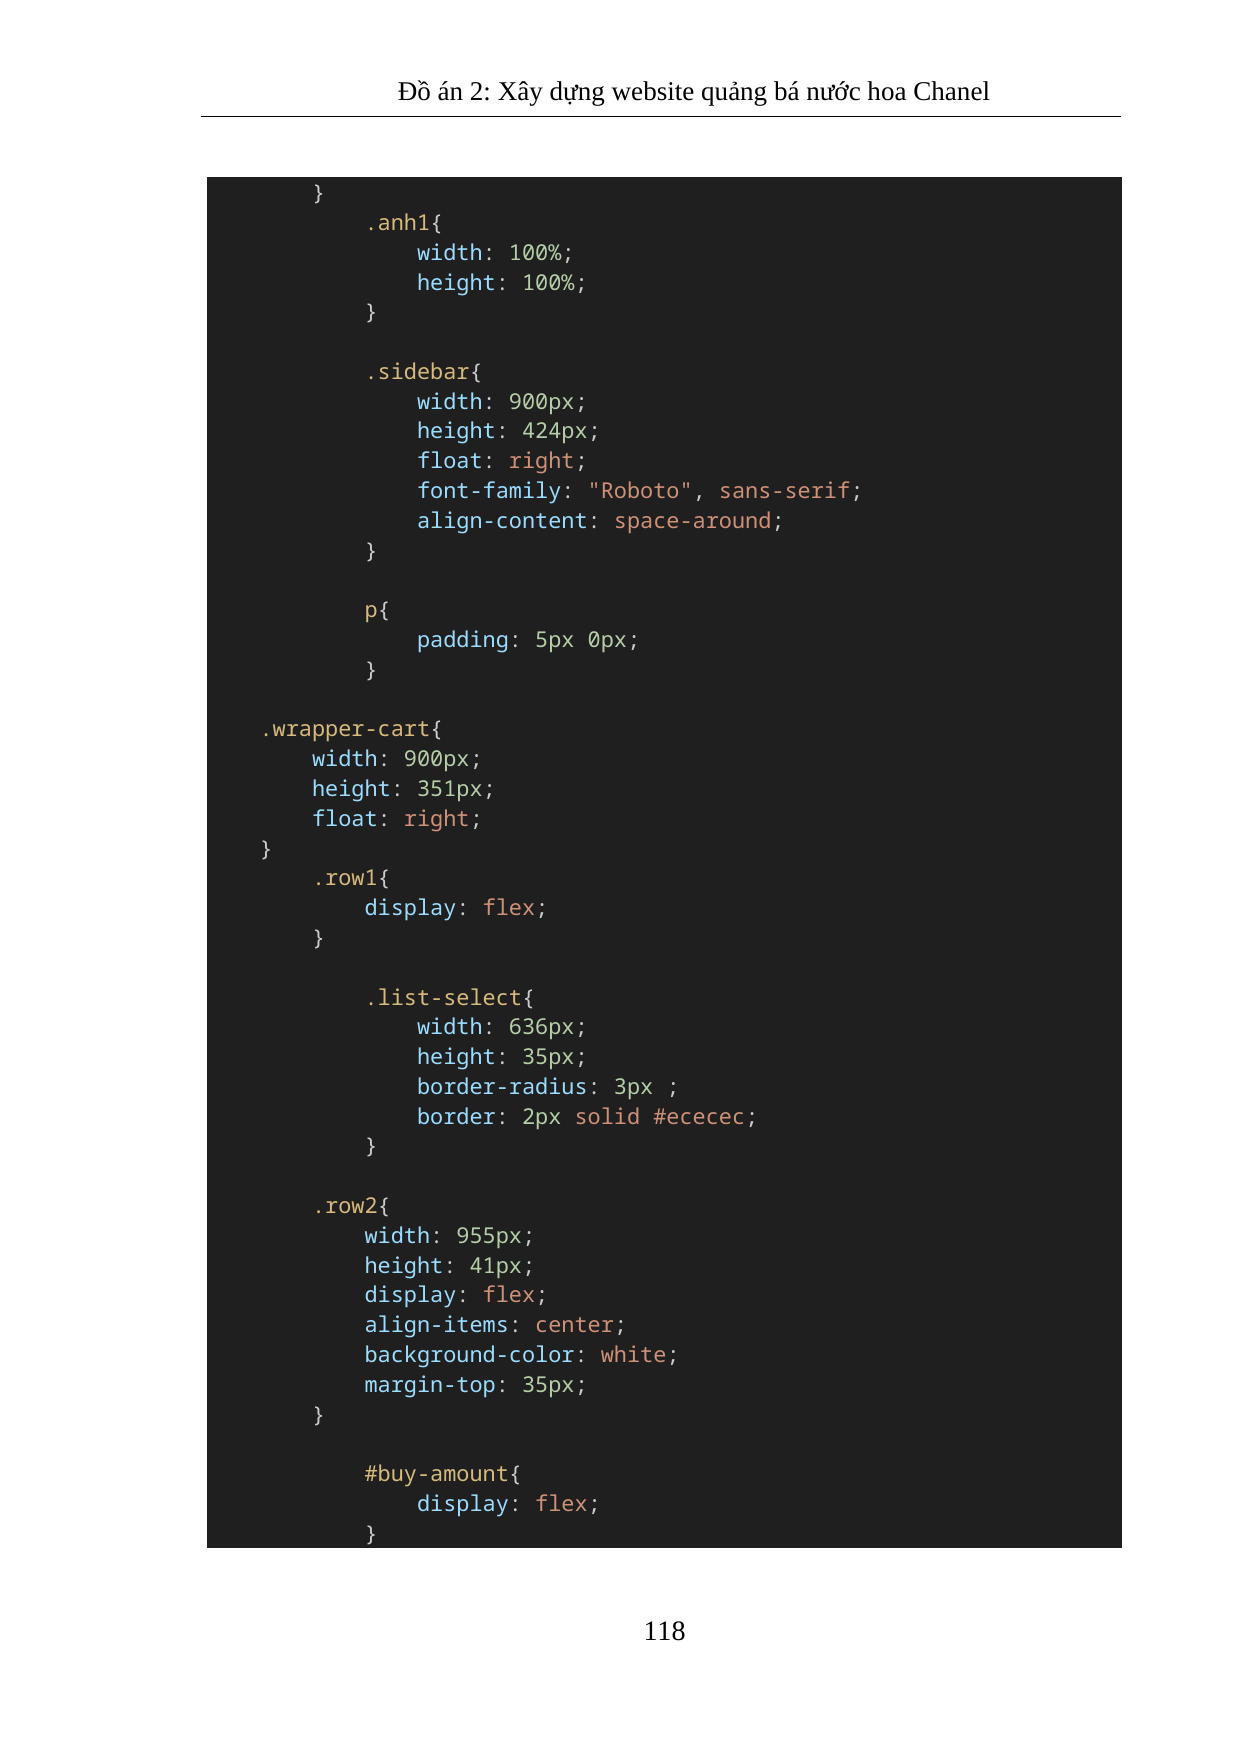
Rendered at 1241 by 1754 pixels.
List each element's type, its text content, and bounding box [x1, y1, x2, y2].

text height: 351px; [207, 773, 1122, 803]
text } [207, 535, 1122, 564]
text padding: 5px 0px; [207, 624, 1122, 654]
text .row1{ [207, 862, 1122, 892]
text border: 2px solid #ececec; [207, 1101, 1122, 1131]
text display: flex; [207, 892, 1122, 922]
text .sidebar{ [207, 356, 1122, 386]
text height: 35px; [207, 1041, 1122, 1071]
text p{ [207, 594, 1122, 624]
text } [207, 1518, 1122, 1548]
text } [207, 833, 1122, 862]
text height: 100%; [207, 267, 1122, 296]
text width: 900px; [207, 743, 1122, 773]
text .anh1{ [207, 207, 1122, 237]
text .row2{ [207, 1190, 1122, 1220]
text #buy-amount{ [207, 1458, 1122, 1488]
text float: right; [207, 445, 1122, 475]
text .list-select{ [207, 982, 1122, 1011]
text width: 636px; [207, 1011, 1122, 1041]
text } [207, 1131, 1122, 1160]
text } [207, 296, 1122, 326]
text background-color: white; [207, 1339, 1122, 1369]
text float: right; [207, 803, 1122, 833]
text } [207, 1399, 1122, 1428]
text } [207, 177, 1122, 207]
text display: flex; [207, 1488, 1122, 1518]
text align-items: center; [207, 1309, 1122, 1339]
text width: 100%; [207, 237, 1122, 267]
text width: 955px; [207, 1220, 1122, 1250]
text } [207, 922, 1122, 952]
text width: 900px; [207, 386, 1122, 416]
text align-content: space-around; [207, 505, 1122, 535]
text height: 424px; [207, 416, 1122, 445]
text .wrapper-cart{ [207, 713, 1122, 743]
text height: 41px; [207, 1250, 1122, 1279]
text font-family: "Roboto", sans-serif; [207, 475, 1122, 505]
text border-radius: 3px ; [207, 1071, 1122, 1101]
text } [207, 654, 1122, 684]
text display: flex; [207, 1279, 1122, 1309]
text margin-top: 35px; [207, 1369, 1122, 1399]
